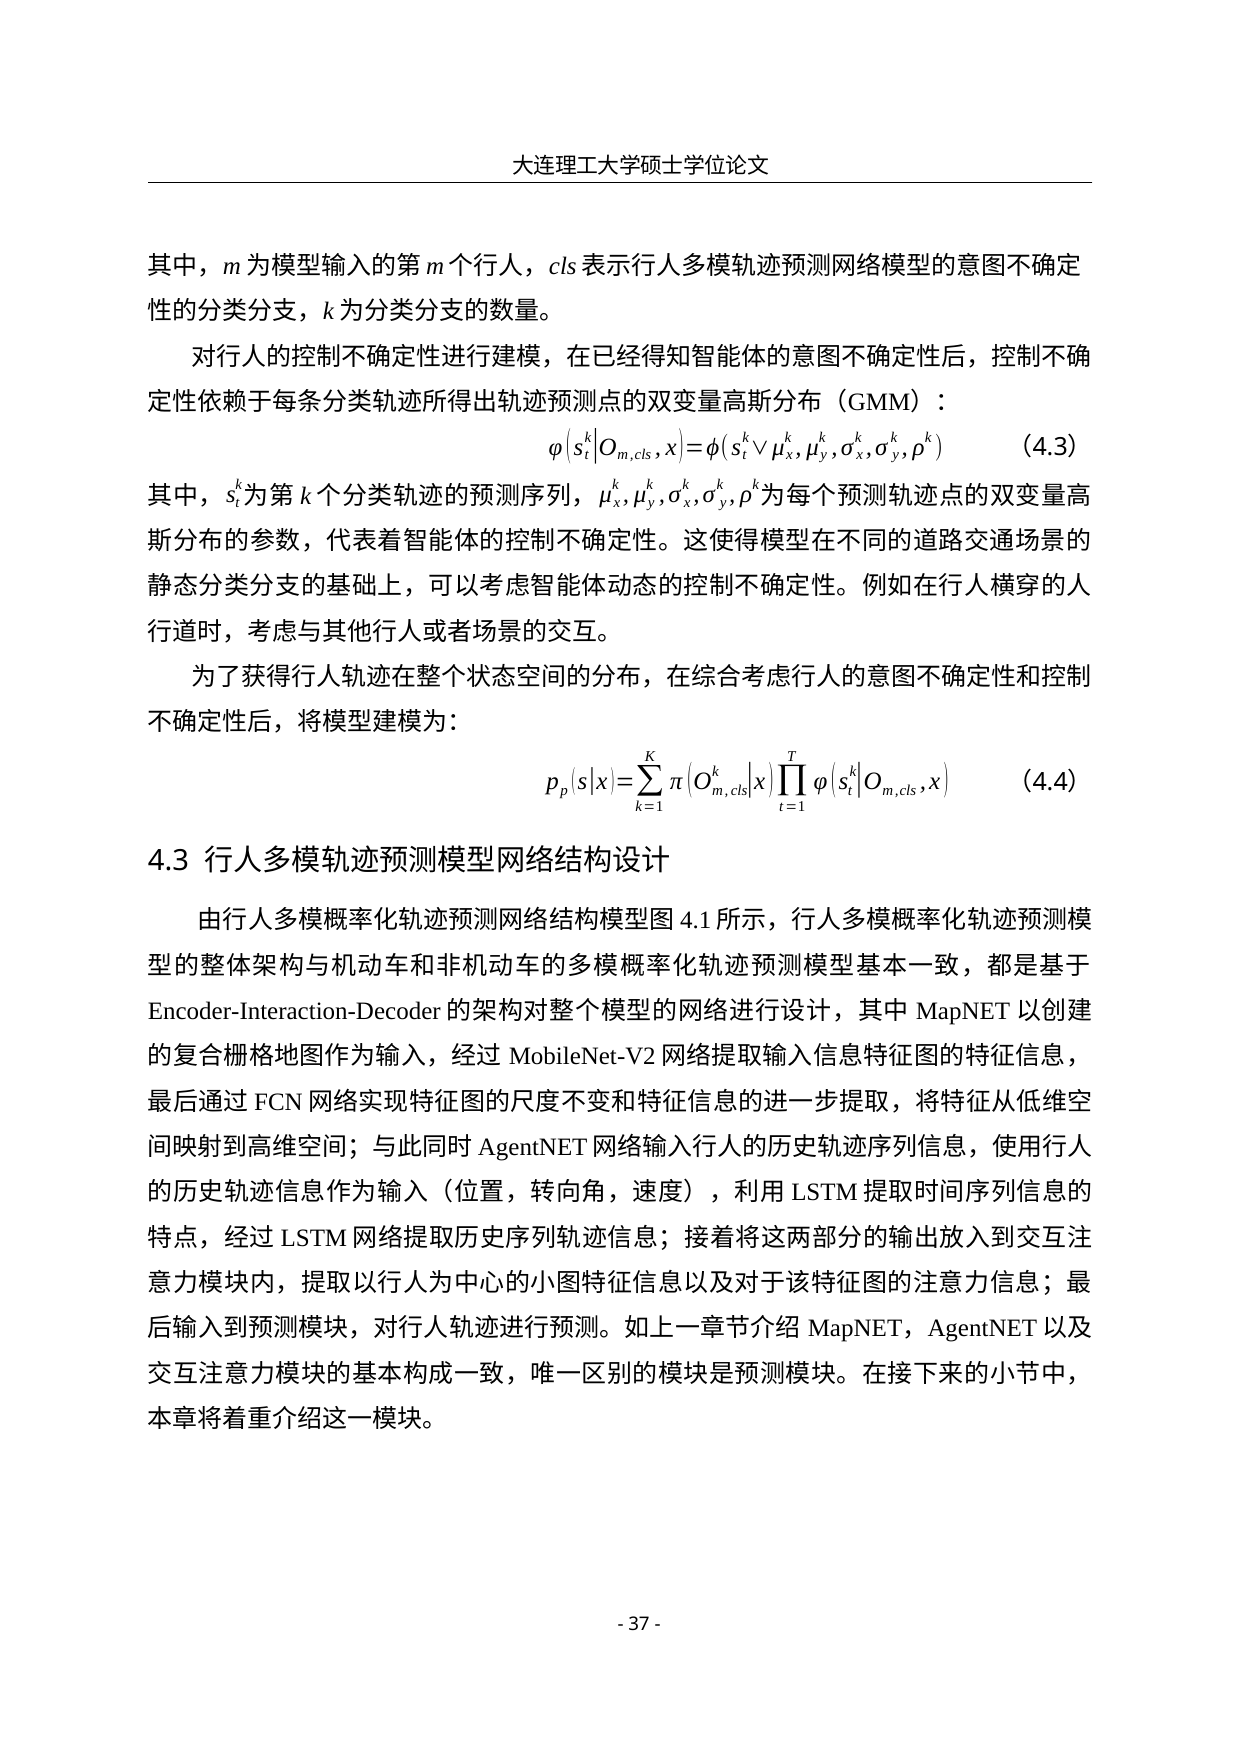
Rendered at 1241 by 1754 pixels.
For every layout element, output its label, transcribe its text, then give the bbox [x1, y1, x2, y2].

text 对行人的控制不确定性进行建模，在已经得知智能体的意图不确定性后，控制不确定性依赖于每条分类轨迹所得出轨迹预测点的双变量高斯分布（GMM）： [148, 336, 1092, 418]
text 为了获得行人轨迹在整个状态空间的分布，在综合考虑行人的意图不确定性和控制不确定性后，将模型建模为： [148, 656, 1092, 738]
subtitle 4.3 行人多模轨迹预测模型网络结构设计 [148, 836, 1092, 879]
text 由行人多模概率化轨迹预测网络结构模型图4.1所示，行人多模概率化轨迹预测模型的整体架构与机动车和非机动车的多模概率化轨迹预测模型基本一致，都是基于Encoder-Interaction-Decoder的架构对整个模型的网络进行设计，其中MapNET以创建的复合栅格地图作为输入，经过MobileNet-V2网络提取输入信息特征图的特征信息，最后通过FCN网络实现特征图的尺度不变和特征信息的进一步提取，将特征从低维空间映射到高维空间；与此同时AgentNET网络输入行人的历史轨迹序列信息，使用行人的历史轨迹信息作为输入（位置，转向角，速度），利用LSTM提取时间序列信息的特点，经过LSTM网络提取历史序列轨迹信息；接着将这两部分的输出放入到交互注意力模块内，提取以行人为中心的小图特征信息以及对于该特征图的注意力信息；最后输入到预测模块，对行人轨迹进行预测。如上一章节介绍MapNET，AgentNET以及交互注意力模块的基本构成一致，唯一区别的模块是预测模块。在接下来的小节中，本章将着重介绍这一模块。 [148, 900, 1092, 1434]
text 其中，m为模型输入的第m个行人，cls表示行人多模轨迹预测网络模型的意图不确定性的分类分支，k为分类分支的数量。 [148, 246, 1092, 327]
text 其中，为第k个分类轨迹的预测序列，为每个预测轨迹点的双变量高斯分布的参数，代表着智能体的控制不确定性。这使得模型在不同的道路交通场景的静态分类分支的基础上，可以考虑智能体动态的控制不确定性。例如在行人横穿的人行道时，考虑与其他行人或者场景的交互。 [148, 475, 1092, 647]
text （4.4） [148, 747, 1092, 815]
text （4.3） [148, 427, 1092, 466]
